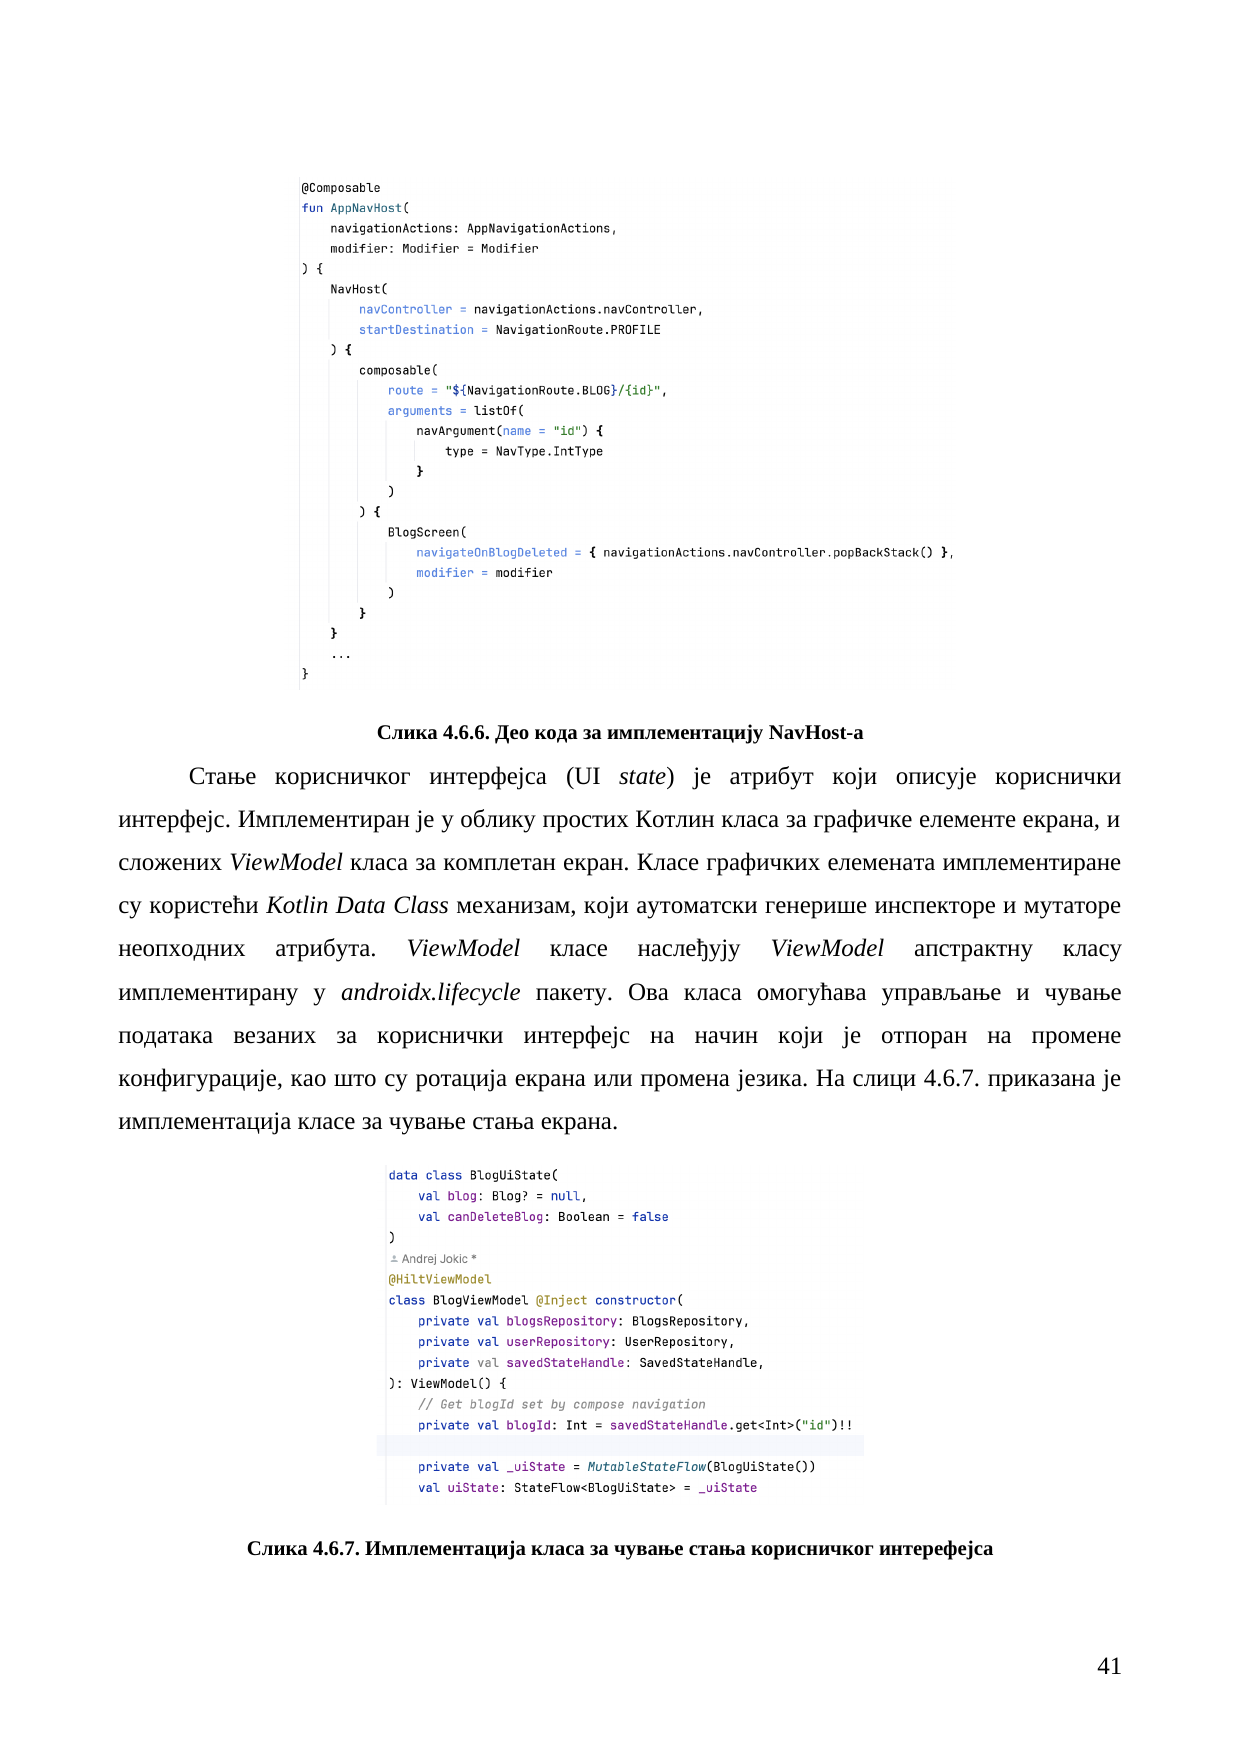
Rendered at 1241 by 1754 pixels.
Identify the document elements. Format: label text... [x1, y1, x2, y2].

picture [376, 1165, 864, 1505]
picture [283, 177, 957, 690]
text Стање корисничког интерфејса (UI state) је атрибут који описује кориснички интерфејс. Имплементиран је у облику простих Котлин класа за графичке елементе екрана, и сложених ViewModel класа за комплетан екран. Класе графичких елемената имплементиране су користећи Kotlin Data Class механизам, који аутоматски генерише инспекторе и мутаторе неопходних атрибута. ViewModel класе наслеђују ViewModel апстрактну класу имплементирану у androidx.lifecycle пакету. Ова класа омогућава управљање и чување података везаних за кориснички интерфејс на начин који је отпоран на промене конфигурације, као што су ротација екрана или промена језика. На слици 4.6.7. приказана је имплементација класе за чување стања екрана. [118, 761, 1122, 1135]
text Слика 4.6.7. Имплементација класа за чување стања корисничког интерефејса [118, 1536, 1122, 1560]
text Слика 4.6.6. Део кода за имплементацију NavHost-а [118, 720, 1122, 744]
